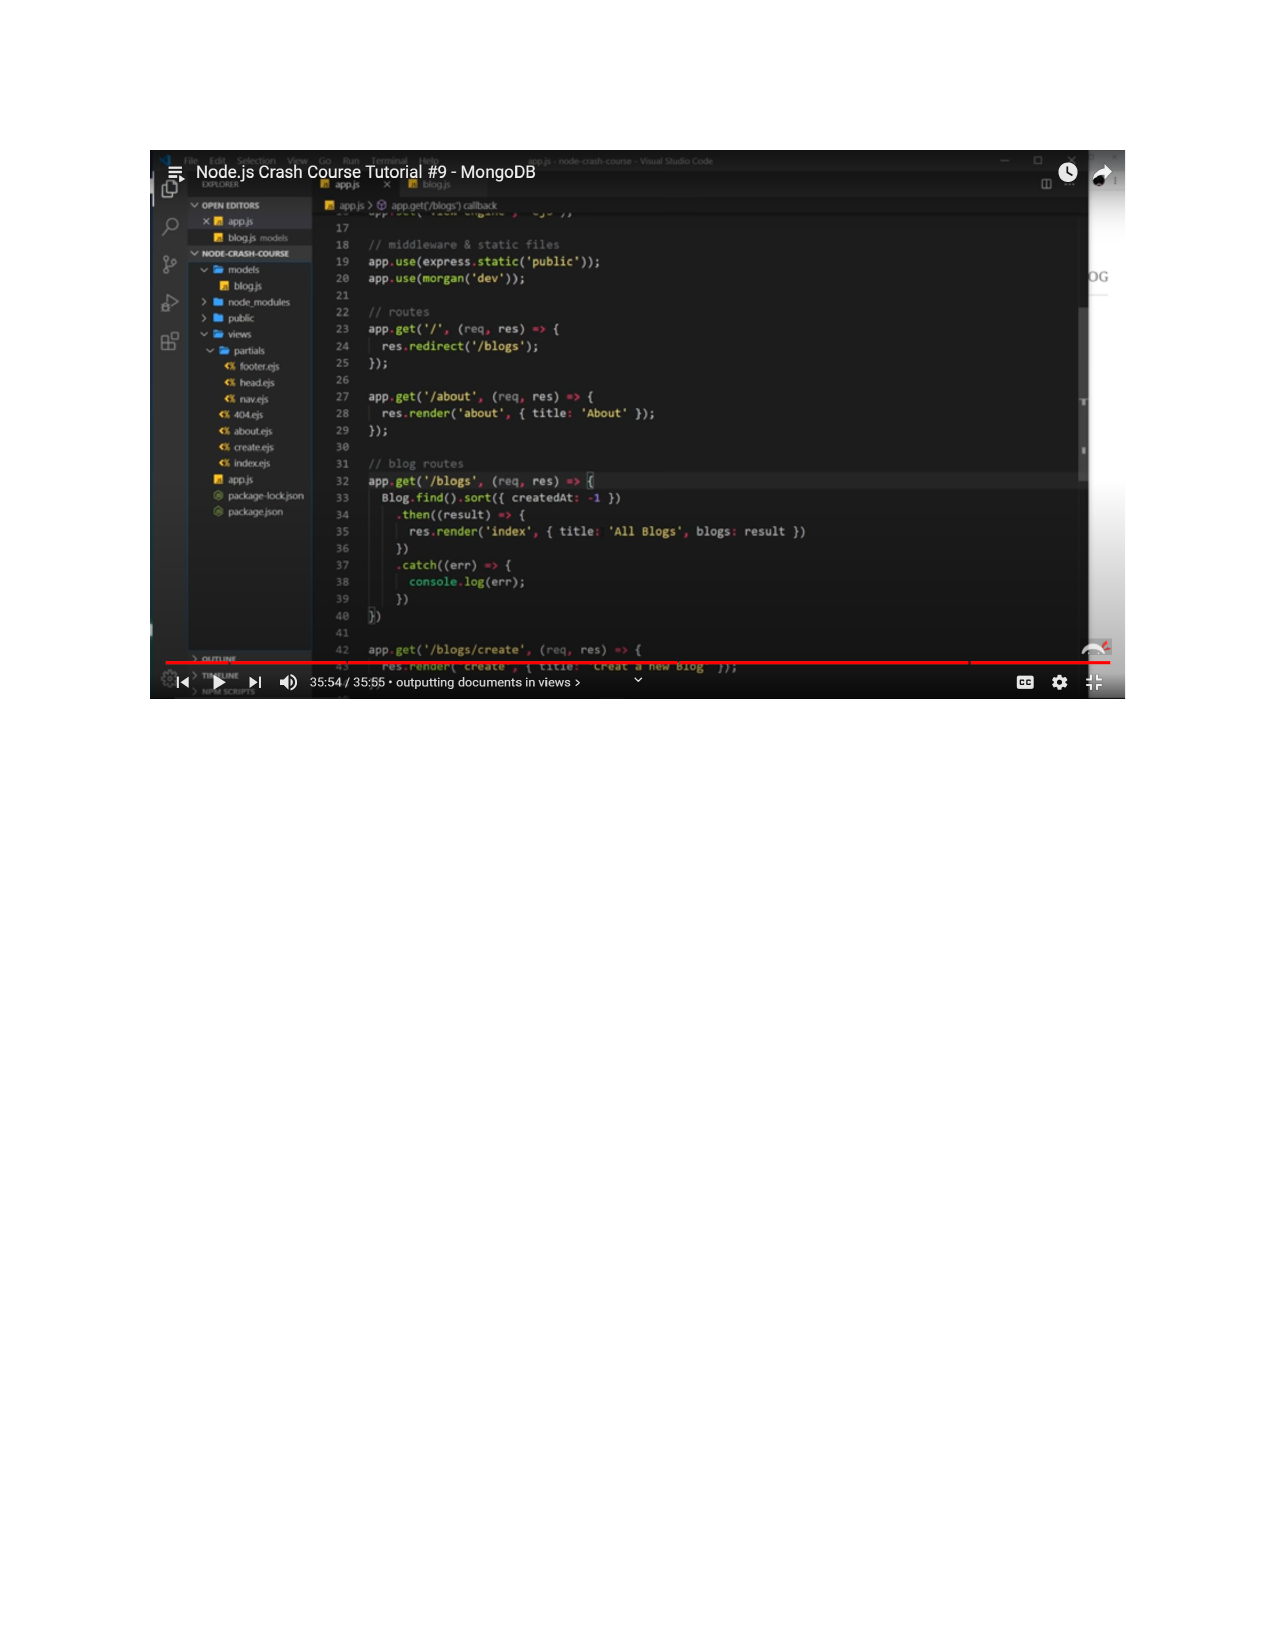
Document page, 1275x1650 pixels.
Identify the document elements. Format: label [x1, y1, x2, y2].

picture [150, 150, 1125, 699]
